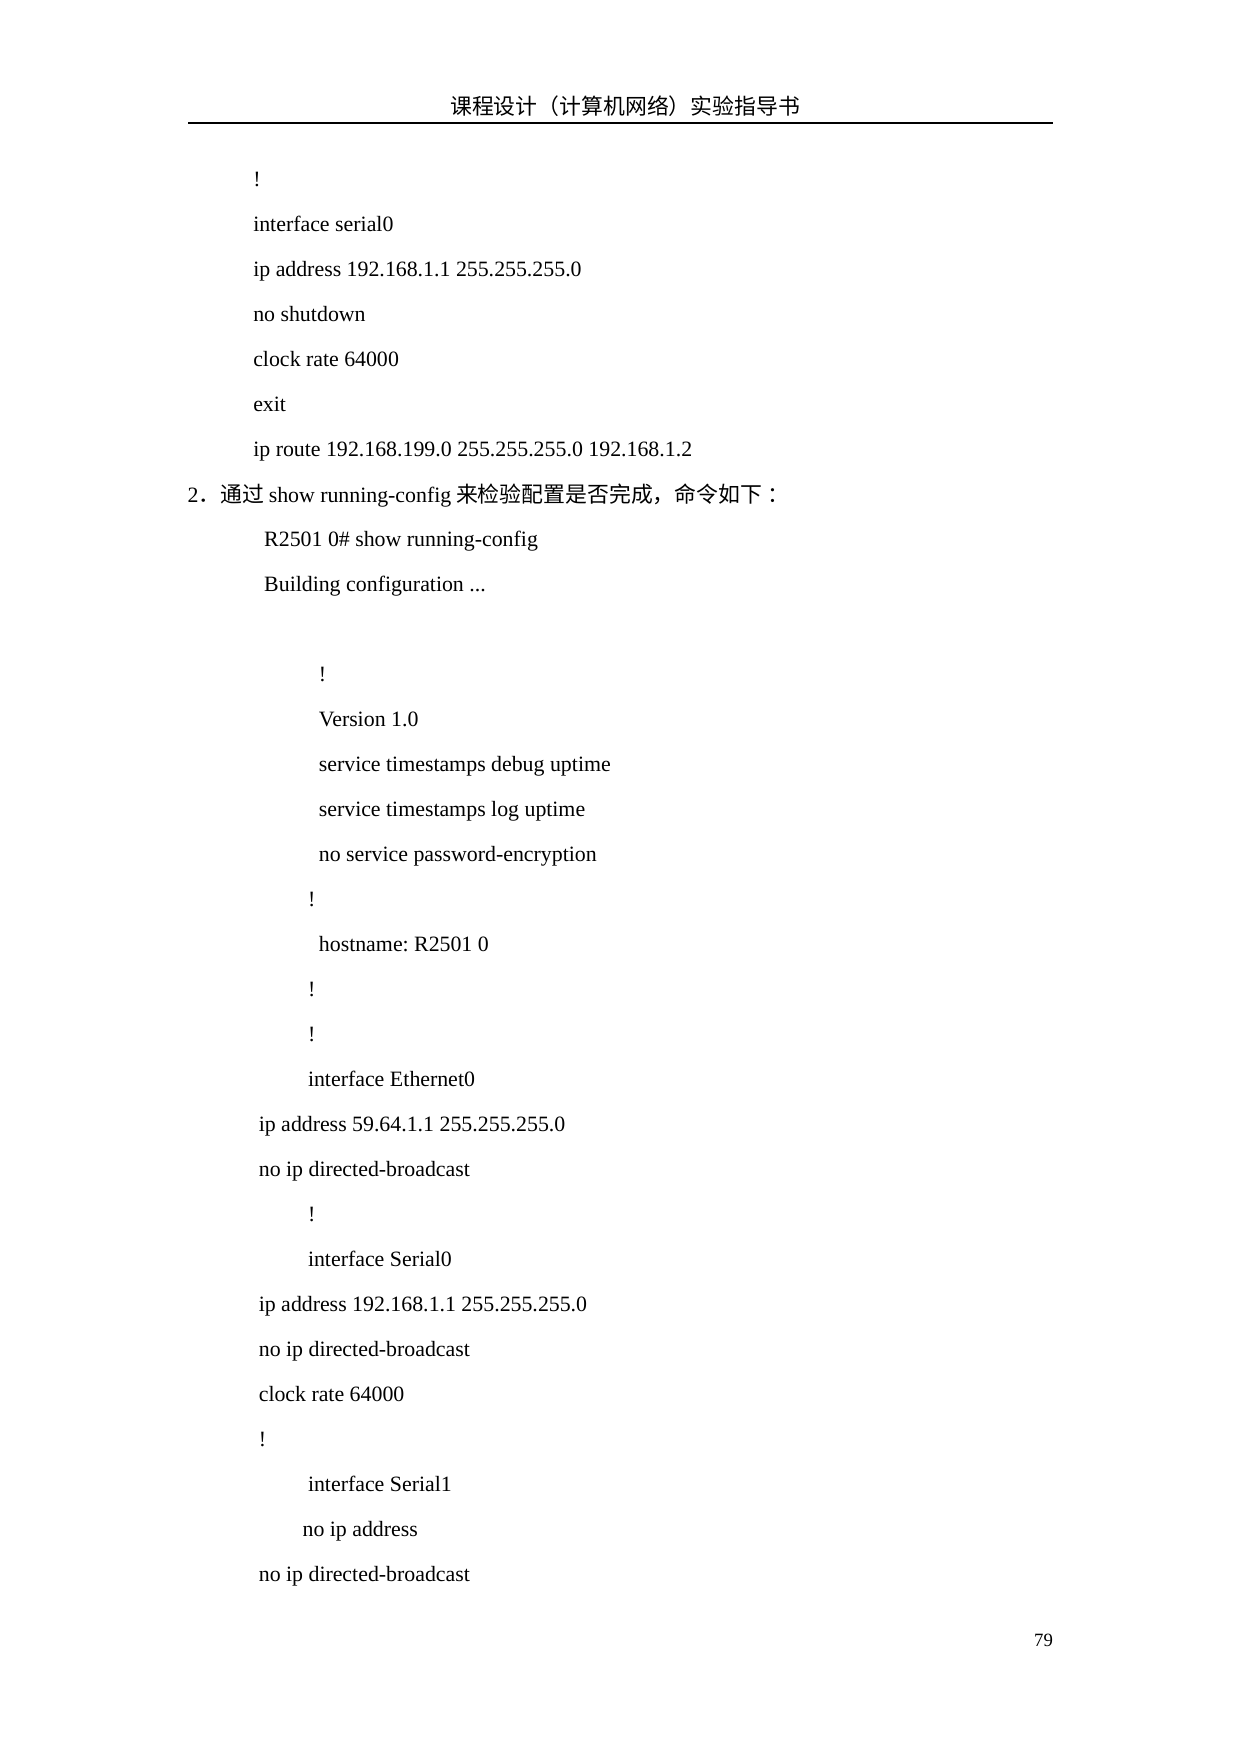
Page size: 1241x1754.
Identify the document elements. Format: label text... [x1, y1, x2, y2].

text interface Serial1 [187, 1467, 1053, 1499]
text 2．通过show running-config来检验配置是否完成，命令如下 ： [187, 477, 1053, 509]
text ! [187, 1197, 1053, 1229]
text ip address 192.168.1.1 255.255.255.0 [187, 252, 1053, 284]
text interface Ethernet0 [187, 1062, 1053, 1094]
text no service password-encryption [187, 837, 1053, 869]
text hostname: R2501 0 [187, 927, 1053, 959]
text no ip directed-broadcast [187, 1557, 1053, 1589]
text ! [187, 1422, 1053, 1454]
text R2501 0# show running-config [187, 522, 1053, 554]
text ! [187, 657, 1053, 689]
text ! [187, 882, 1053, 914]
text no ip directed-broadcast [187, 1332, 1053, 1364]
text interface serial0 [187, 207, 1053, 239]
text ! [187, 972, 1053, 1004]
text exit [187, 387, 1053, 419]
text Version 1.0 [187, 702, 1053, 734]
text interface Serial0 [187, 1242, 1053, 1274]
text ip address 192.168.1.1 255.255.255.0 [187, 1287, 1053, 1319]
text ! [187, 1017, 1053, 1049]
text ! [187, 162, 1053, 194]
text Building configuration ... [187, 567, 1053, 599]
text ip route 192.168.199.0 255.255.255.0 192.168.1.2 [187, 432, 1053, 464]
text ip address 59.64.1.1 255.255.255.0 [187, 1107, 1053, 1139]
text no shutdown [187, 297, 1053, 329]
text clock rate 64000 [187, 1377, 1053, 1409]
text clock rate 64000 [187, 342, 1053, 374]
text no ip directed-broadcast [187, 1152, 1053, 1184]
text service timestamps log uptime [187, 792, 1053, 824]
text service timestamps debug uptime [187, 747, 1053, 779]
text no ip address [187, 1512, 1053, 1544]
